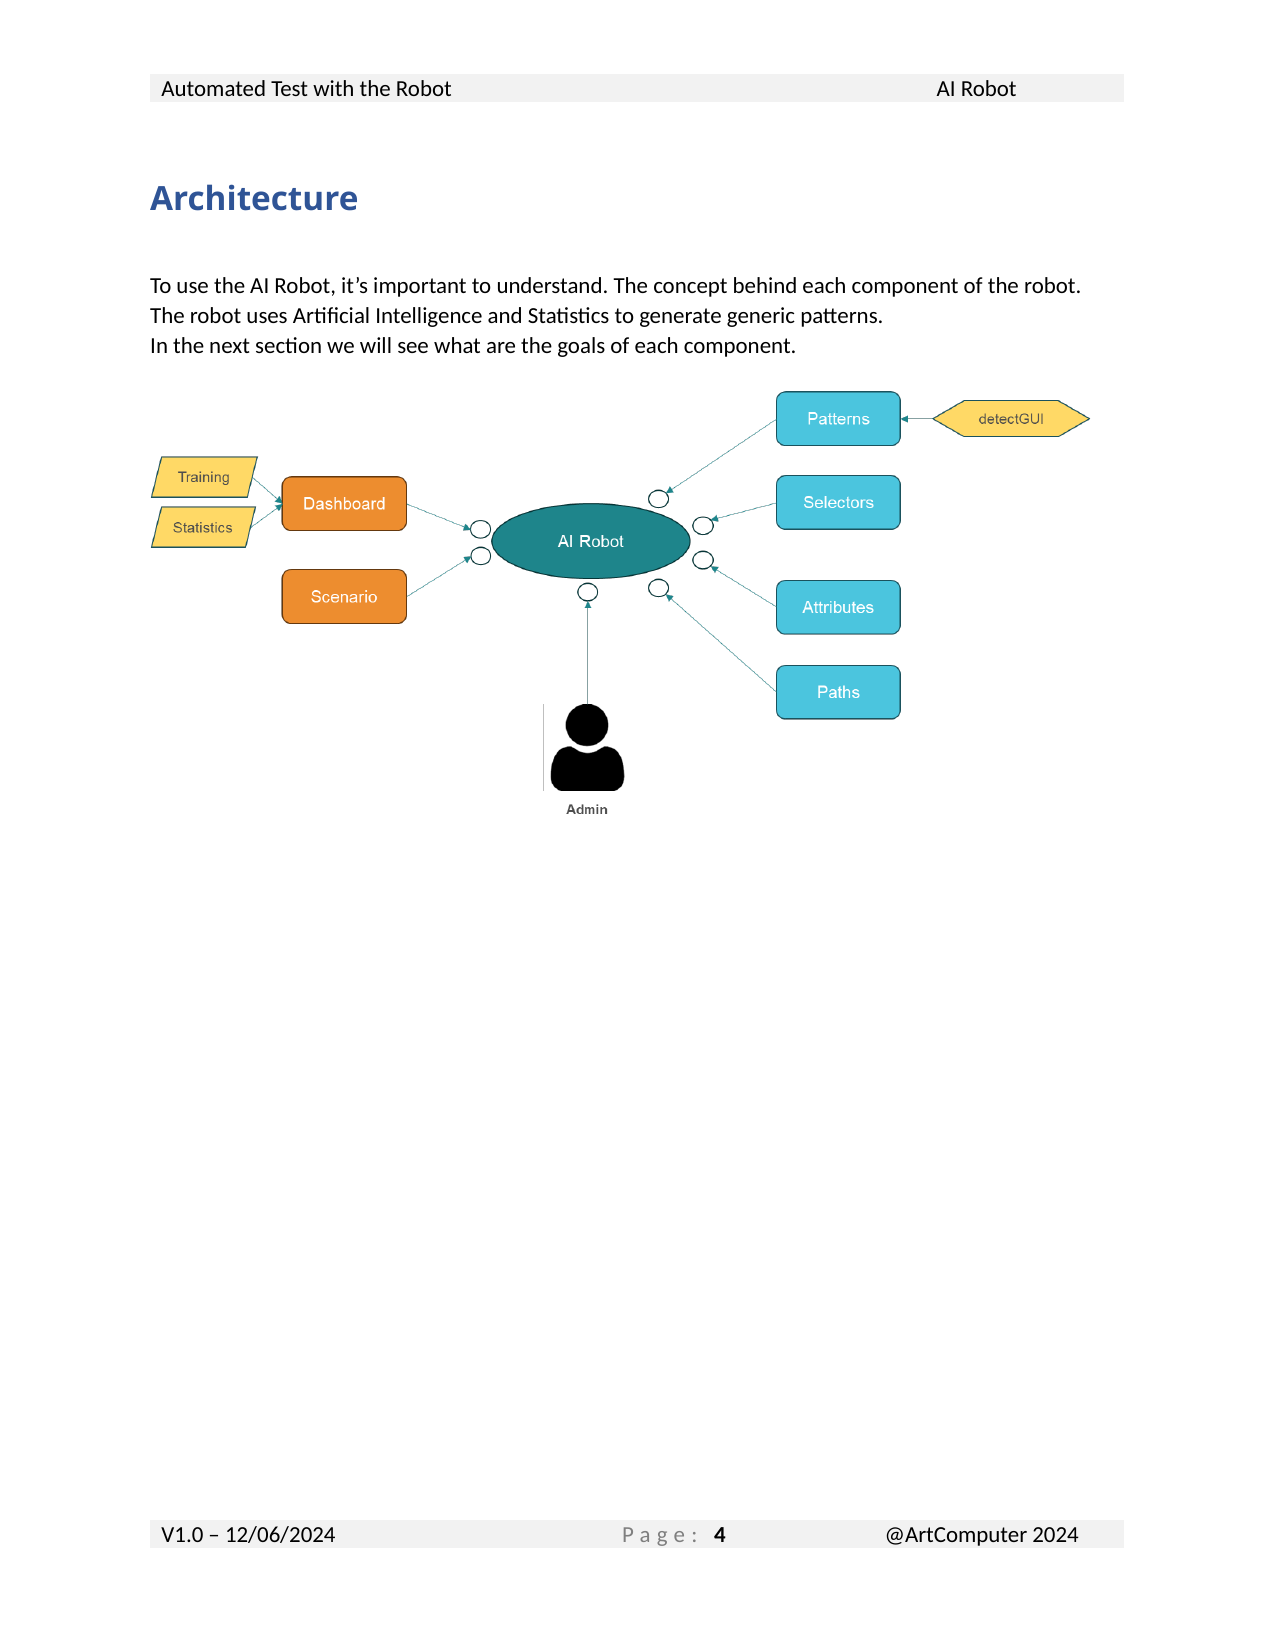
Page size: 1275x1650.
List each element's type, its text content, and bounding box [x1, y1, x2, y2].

text To use the AI Robot, it’s important to understand. The concept behind each component of the robot. The robot uses Artificial Intelligence and Statistics to generate generic patterns. In the next section we will see what are the goals of each component. [150, 271, 1125, 359]
picture [150, 391, 1091, 825]
subtitle Architecture [150, 175, 1125, 220]
